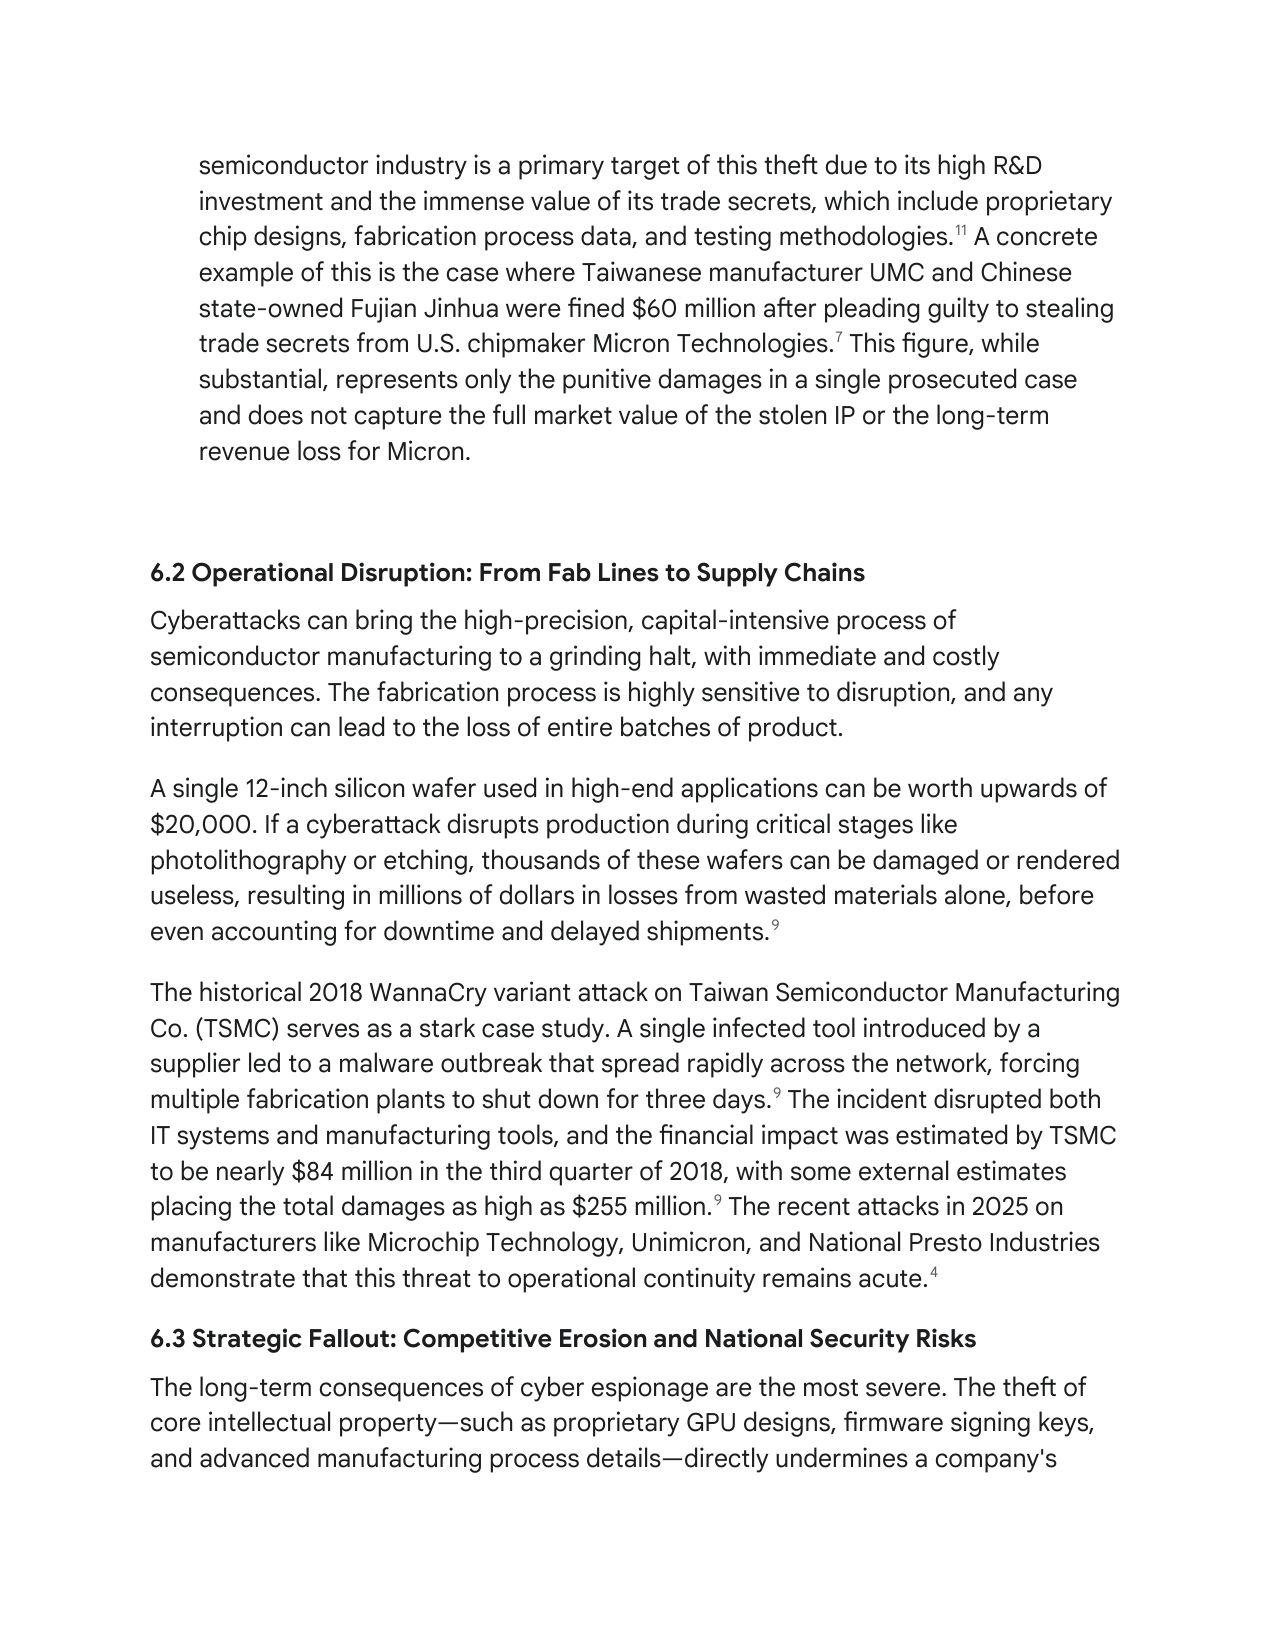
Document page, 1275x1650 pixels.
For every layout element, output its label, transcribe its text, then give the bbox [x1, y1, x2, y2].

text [150, 1372, 1125, 1475]
text A single 12-inch silicon wafer used in high-end applications can be worth upwards of $20,000. If a cyberattack disrupts production during critical stages like photolithography or etching, thousands of these wafers can be damaged or rendered useless, resulting in millions of dollars in losses from wasted materials alone, before even accounting for downtime and delayed shipments.9 [150, 773, 1125, 948]
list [161, 150, 1125, 467]
text Cyberattacks can bring the high-precision, capital-intensive process of semiconductor manufacturing to a grinding halt, with immediate and costly consequences. The fabrication process is highly sensitive to disruption, and any interruption can lead to the loss of entire batches of product. [150, 606, 1125, 744]
text The historical 2018 WannaCry variant attack on Taiwan Semiconductor Manufacturing Co. (TSMC) serves as a stark case study. A single infected tool introduced by a supplier led to a malware outbreak that spread rapidly across the network, forcing multiple fabrication plants to shut down for three days.9 The incident disrupted both IT systems and manufacturing tools, and the financial impact was estimated by TSMC to be nearly $84 million in the third quarter of 2018, with some external estimates placing the total damages as high as $255 million.9 The recent attacks in 2025 on manufacturers like Microchip Technology, Unimicron, and National Presto Industries demonstrate that this threat to operational continuity remains acute.4 [150, 977, 1125, 1294]
subtitle 6.3 Strategic Fallout: Competitive Erosion and National Security Risks [150, 1324, 1125, 1355]
subtitle 6.2 Operational Disruption: From Fab Lines to Supply Chains [150, 557, 1125, 589]
